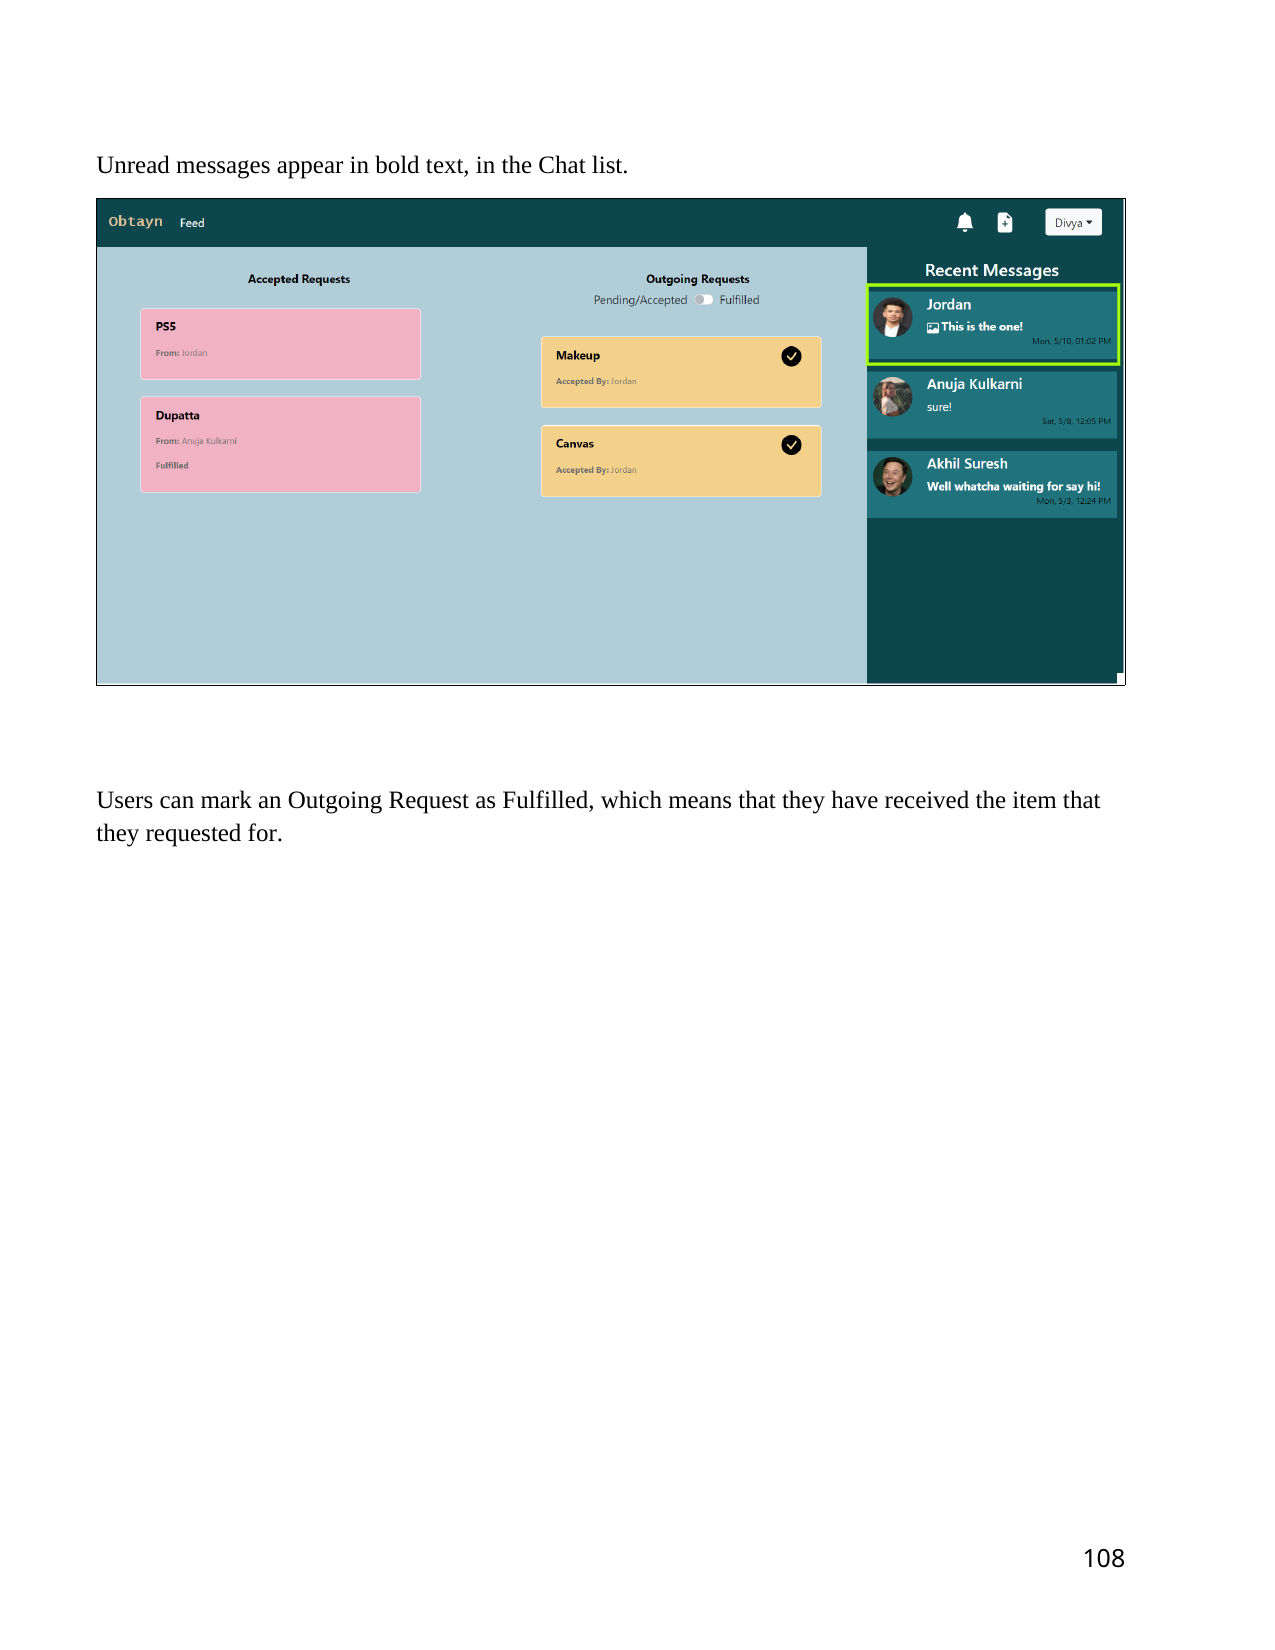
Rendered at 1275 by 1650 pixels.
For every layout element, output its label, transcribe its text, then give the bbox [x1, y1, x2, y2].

text Unread messages appear in bold text, in the Chat list. [96, 150, 1125, 179]
text Users can mark an Outgoing Request as Fulfilled, which means that they have received the item that they requested for. [96, 786, 1125, 847]
picture [97, 199, 1124, 684]
